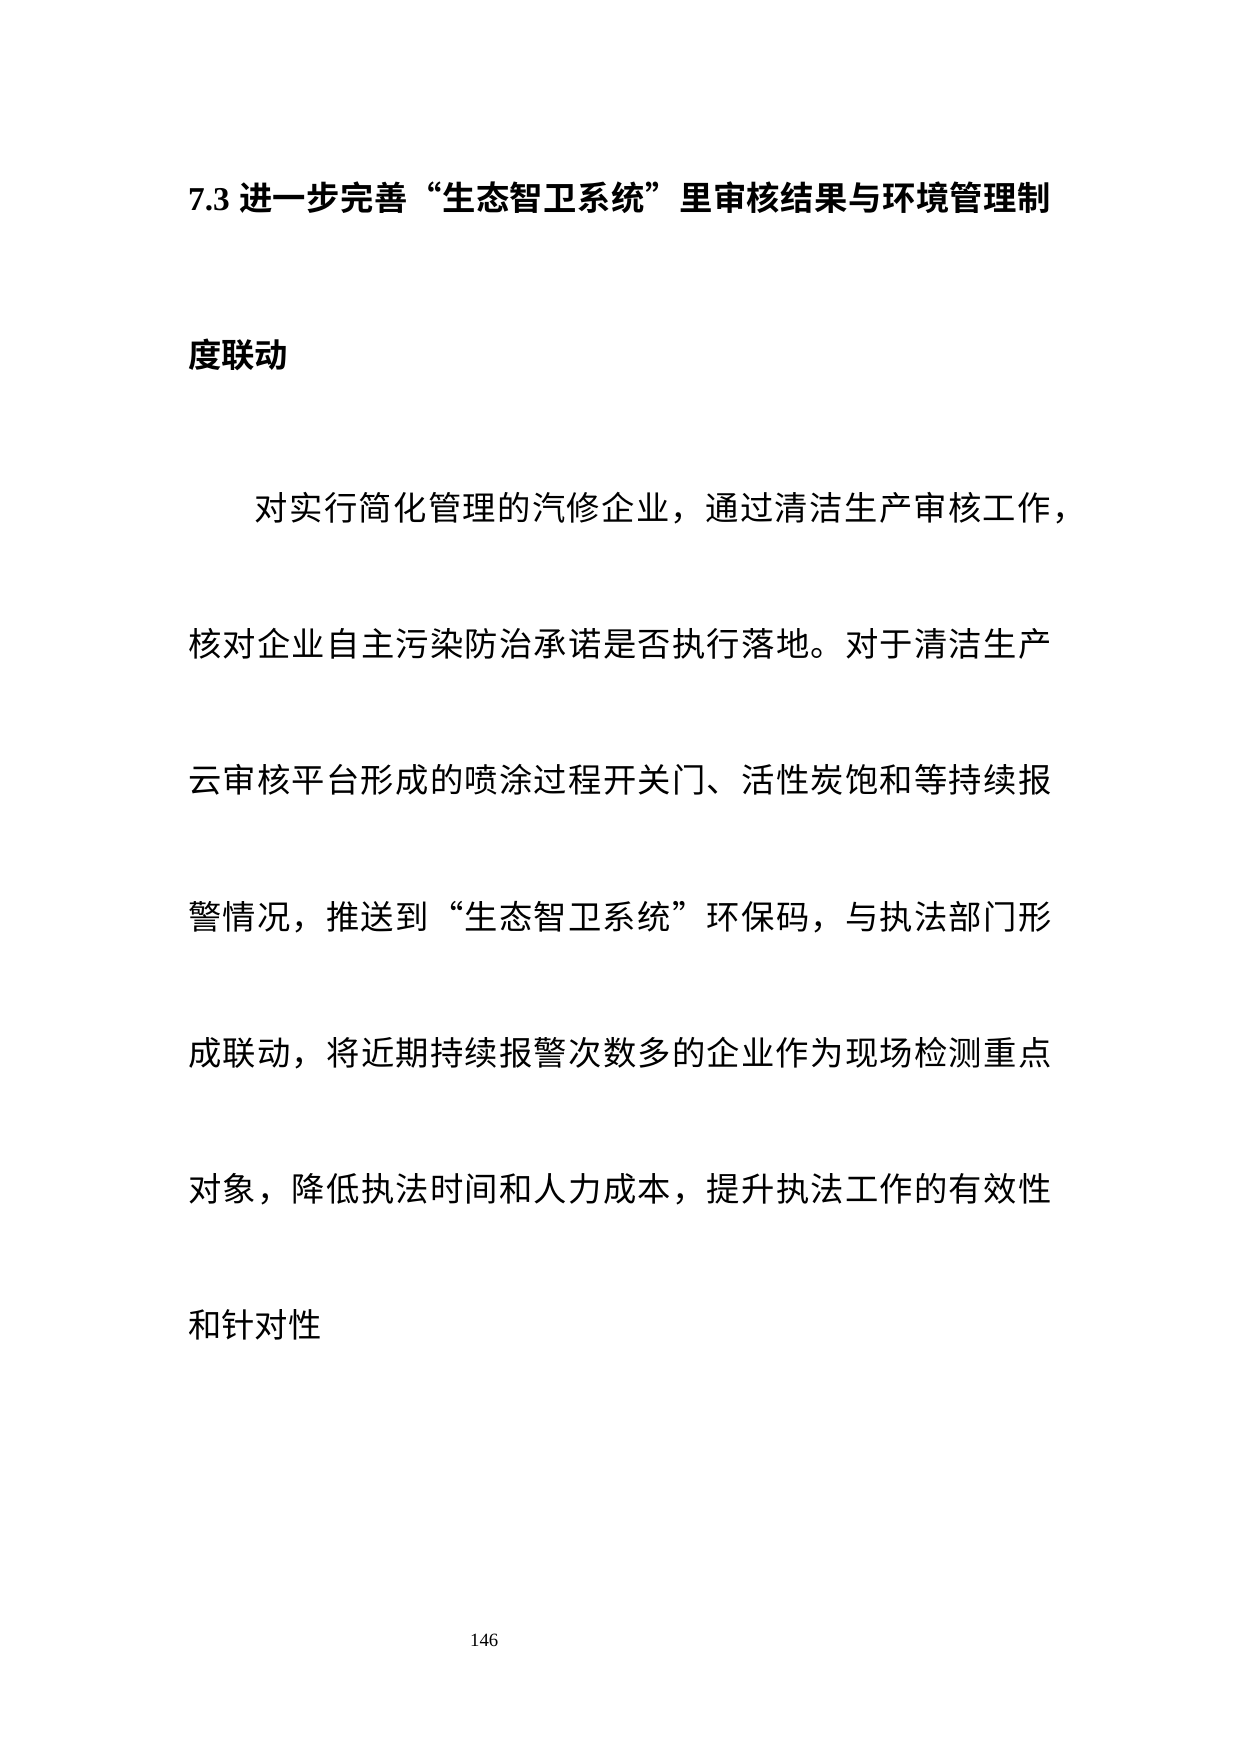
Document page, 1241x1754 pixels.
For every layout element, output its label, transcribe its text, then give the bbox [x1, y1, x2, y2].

text 对实行简化管理的汽修企业，通过清洁生产审核工作，核对企业自主污染防治承诺是否执行落地。对于清洁生产云审核平台形成的喷涂过程开关门、活性炭饱和等持续报警情况，推送到“生态智卫系统”环保码，与执法部门形成联动，将近期持续报警次数多的企业作为现场检测重点对象，降低执法时间和人力成本，提升执法工作的有效性和针对性 [188, 460, 1052, 1369]
text 7.3 进一步完善“生态智卫系统”里审核结果与环境管理制度联动 [188, 150, 1052, 398]
